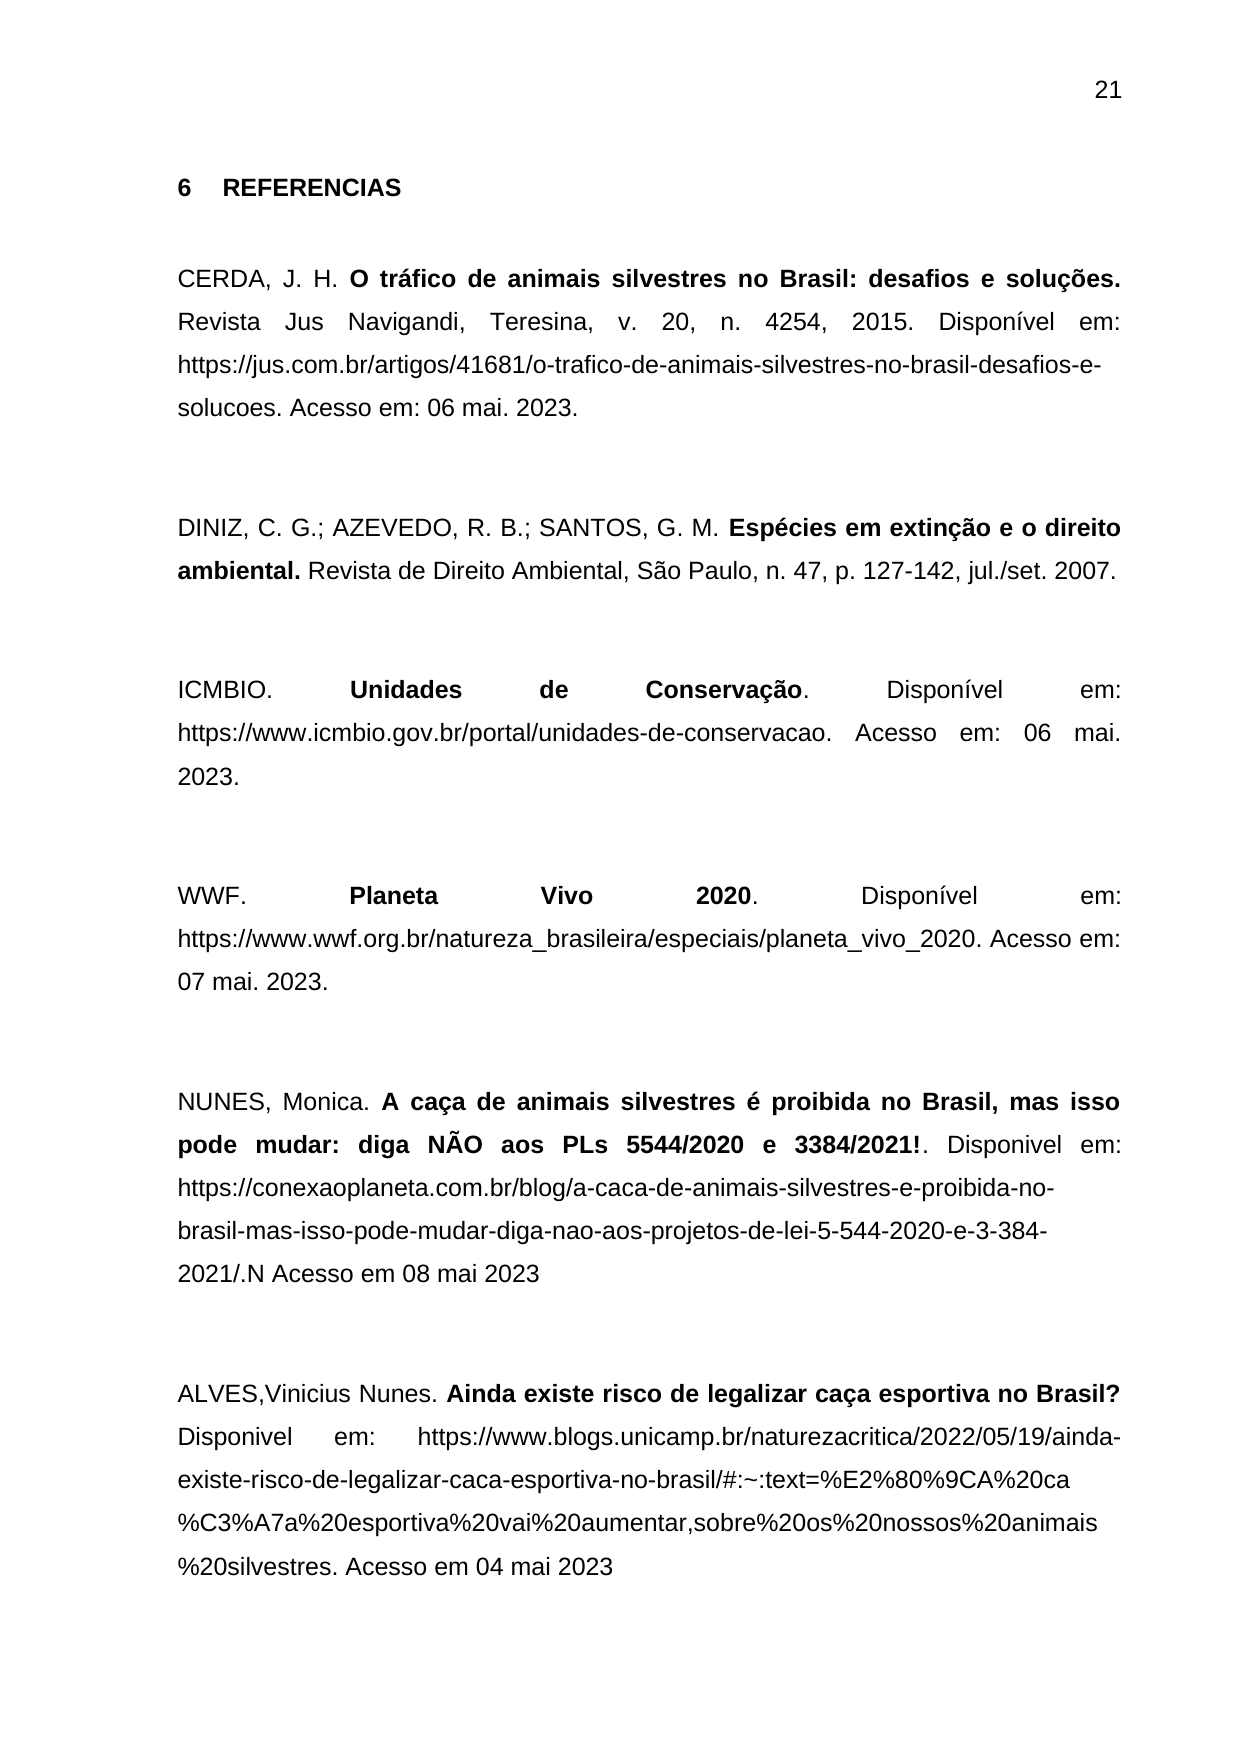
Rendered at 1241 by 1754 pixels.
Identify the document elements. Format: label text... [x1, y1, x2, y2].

text ICMBIO. Unidades de Conservação. Disponível em: https://www.icmbio.gov.br/portal/unidades-de-conservacao. Acesso em: 06 mai. 2023. [177, 675, 1122, 790]
text WWF. Planeta Vivo 2020. Disponível em: https://www.wwf.org.br/natureza_brasileira/especiais/planeta_vivo_2020. Acesso em: 07 mai. 2023. [177, 881, 1122, 996]
text DINIZ, C. G.; AZEVEDO, R. B.; SANTOS, G. M. Espécies em extinção e o direito ambiental. Revista de Direito Ambiental, São Paulo, n. 47, p. 127-142, jul./set. 2007. [177, 512, 1122, 584]
subtitle REFERENCIAS [177, 173, 1122, 201]
text CERDA, J. H. O tráfico de animais silvestres no Brasil: desafios e soluções. Revista Jus Navigandi, Teresina, v. 20, n. 4254, 2015. Disponível em: https://jus.com.br/artigos/41681/o-trafico-de-animais-silvestres-no-brasil-desafios-e-solucoes. Acesso em: 06 mai. 2023. [177, 263, 1122, 422]
text ALVES,Vinicius Nunes. Ainda existe risco de legalizar caça esportiva no Brasil? Disponivel em: https://www.blogs.unicamp.br/naturezacritica/2022/05/19/ainda-existe-risco-de-legalizar-caca-esportiva-no-brasil/#:~:text=%E2%80%9CA%20ca%C3%A7a%20esportiva%20vai%20aumentar,sobre%20os%20nossos%20animais%20silvestres. Acesso em 04 mai 2023 [177, 1379, 1122, 1580]
text NUNES, Monica. A caça de animais silvestres é proibida no Brasil, mas isso pode mudar: diga NÃO aos PLs 5544/2020 e 3384/2021!. Disponivel em: https://conexaoplaneta.com.br/blog/a-caca-de-animais-silvestres-e-proibida-no-brasil-mas-isso-pode-mudar-diga-nao-aos-projetos-de-lei-5-544-2020-e-3-384-2021/.N Acesso em 08 mai 2023 [177, 1087, 1122, 1288]
